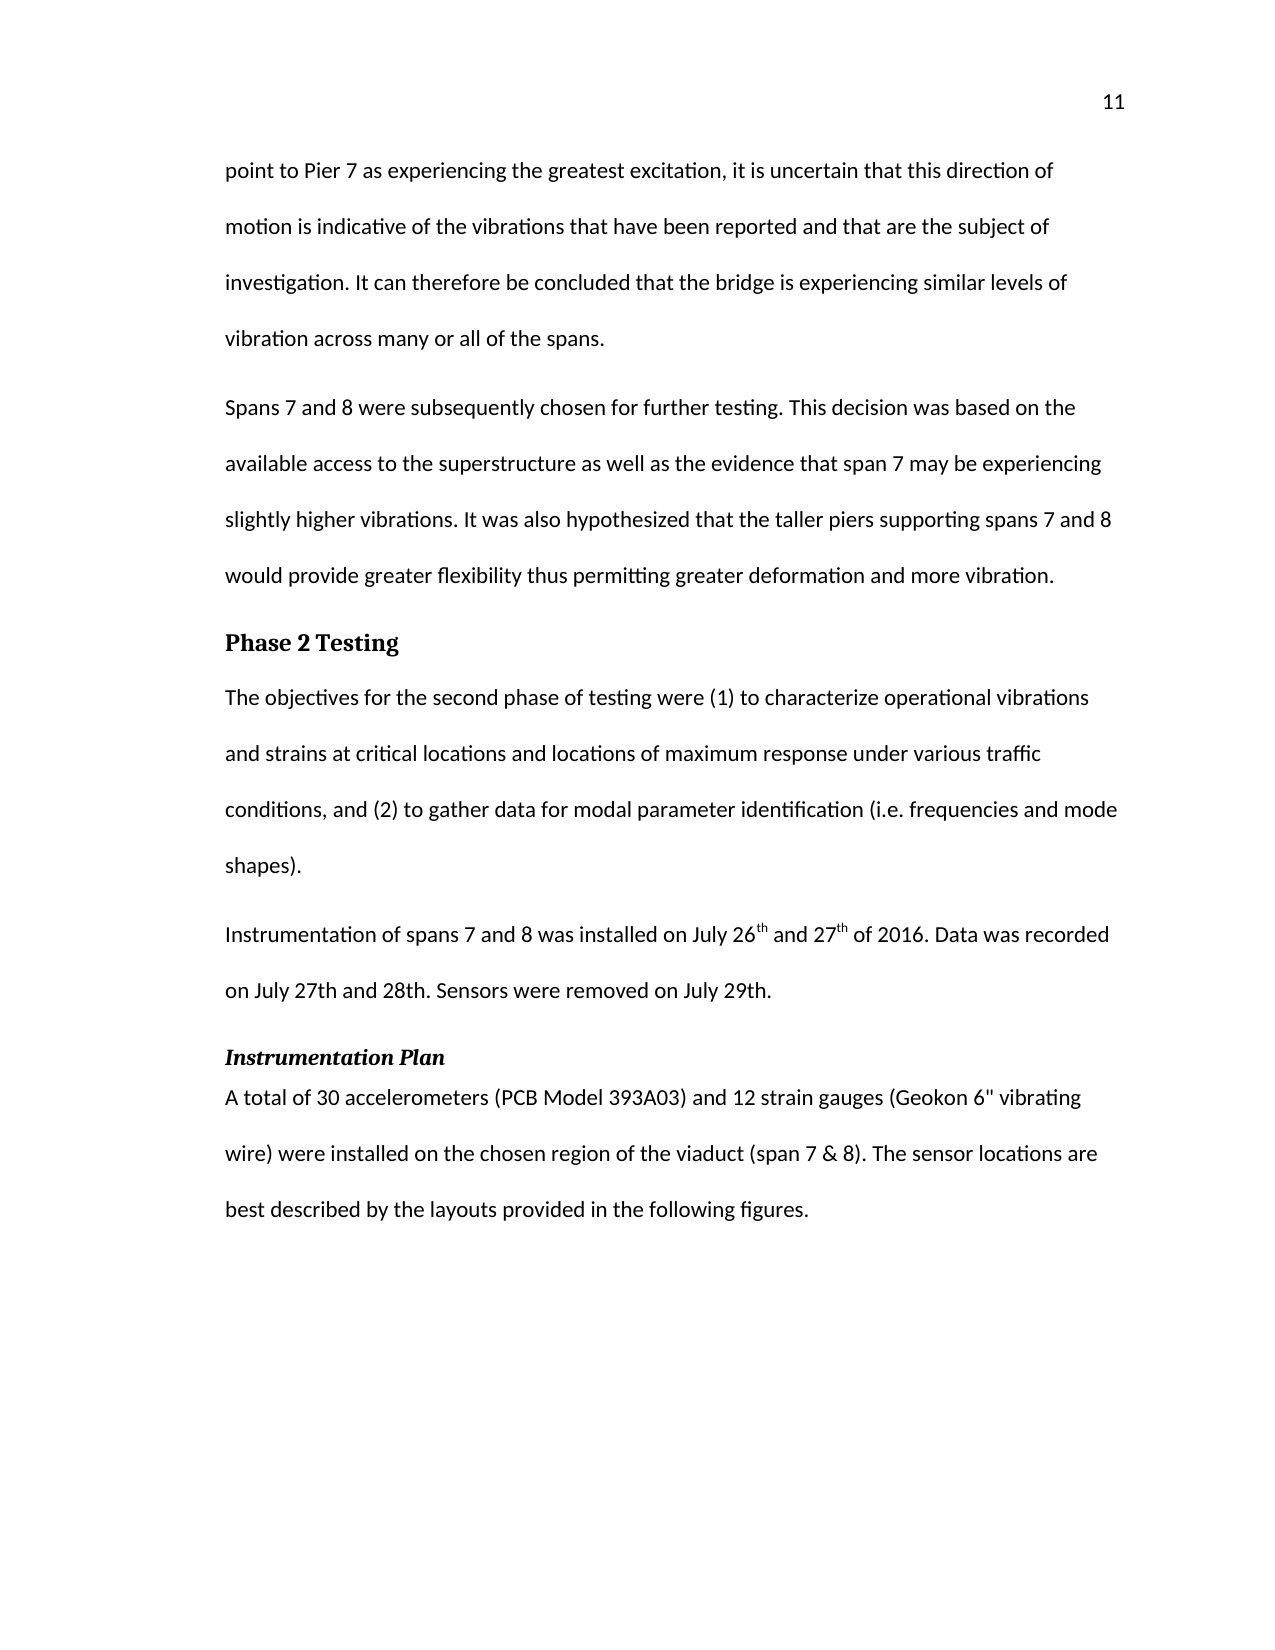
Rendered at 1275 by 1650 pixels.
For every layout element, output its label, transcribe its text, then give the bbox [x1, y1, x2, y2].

text Spans 7 and 8 were subsequently chosen for further testing. This decision was based on the available access to the superstructure as well as the evidence that span 7 may be experiencing slightly higher vibrations. It was also hypothesized that the taller piers supporting spans 7 and 8 would provide greater flexibility thus permitting greater deformation and more vibration. [225, 393, 1125, 589]
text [225, 156, 1125, 352]
subtitle Instrumentation Plan [225, 1044, 1125, 1071]
text The objectives for the second phase of testing were (1) to characterize operational vibrations and strains at critical locations and locations of maximum response under various traffic conditions, and (2) to gather data for modal parameter identification (i.e. frequencies and mode shapes). [225, 683, 1125, 879]
text A total of 30 accelerometers (PCB Model 393A03) and 12 strain gauges (Geokon 6" vibrating wire) were installed on the chosen region of the viaduct (span 7 & 8). The sensor locations are best described by the layouts provided in the following figures. [225, 1083, 1125, 1223]
text Instrumentation of spans 7 and 8 was installed on July 26th and 27th of 2016. Data was recorded on July 27th and 28th. Sensors were removed on July 29th. [225, 920, 1125, 1004]
subtitle Phase 2 Testing [225, 629, 1125, 658]
